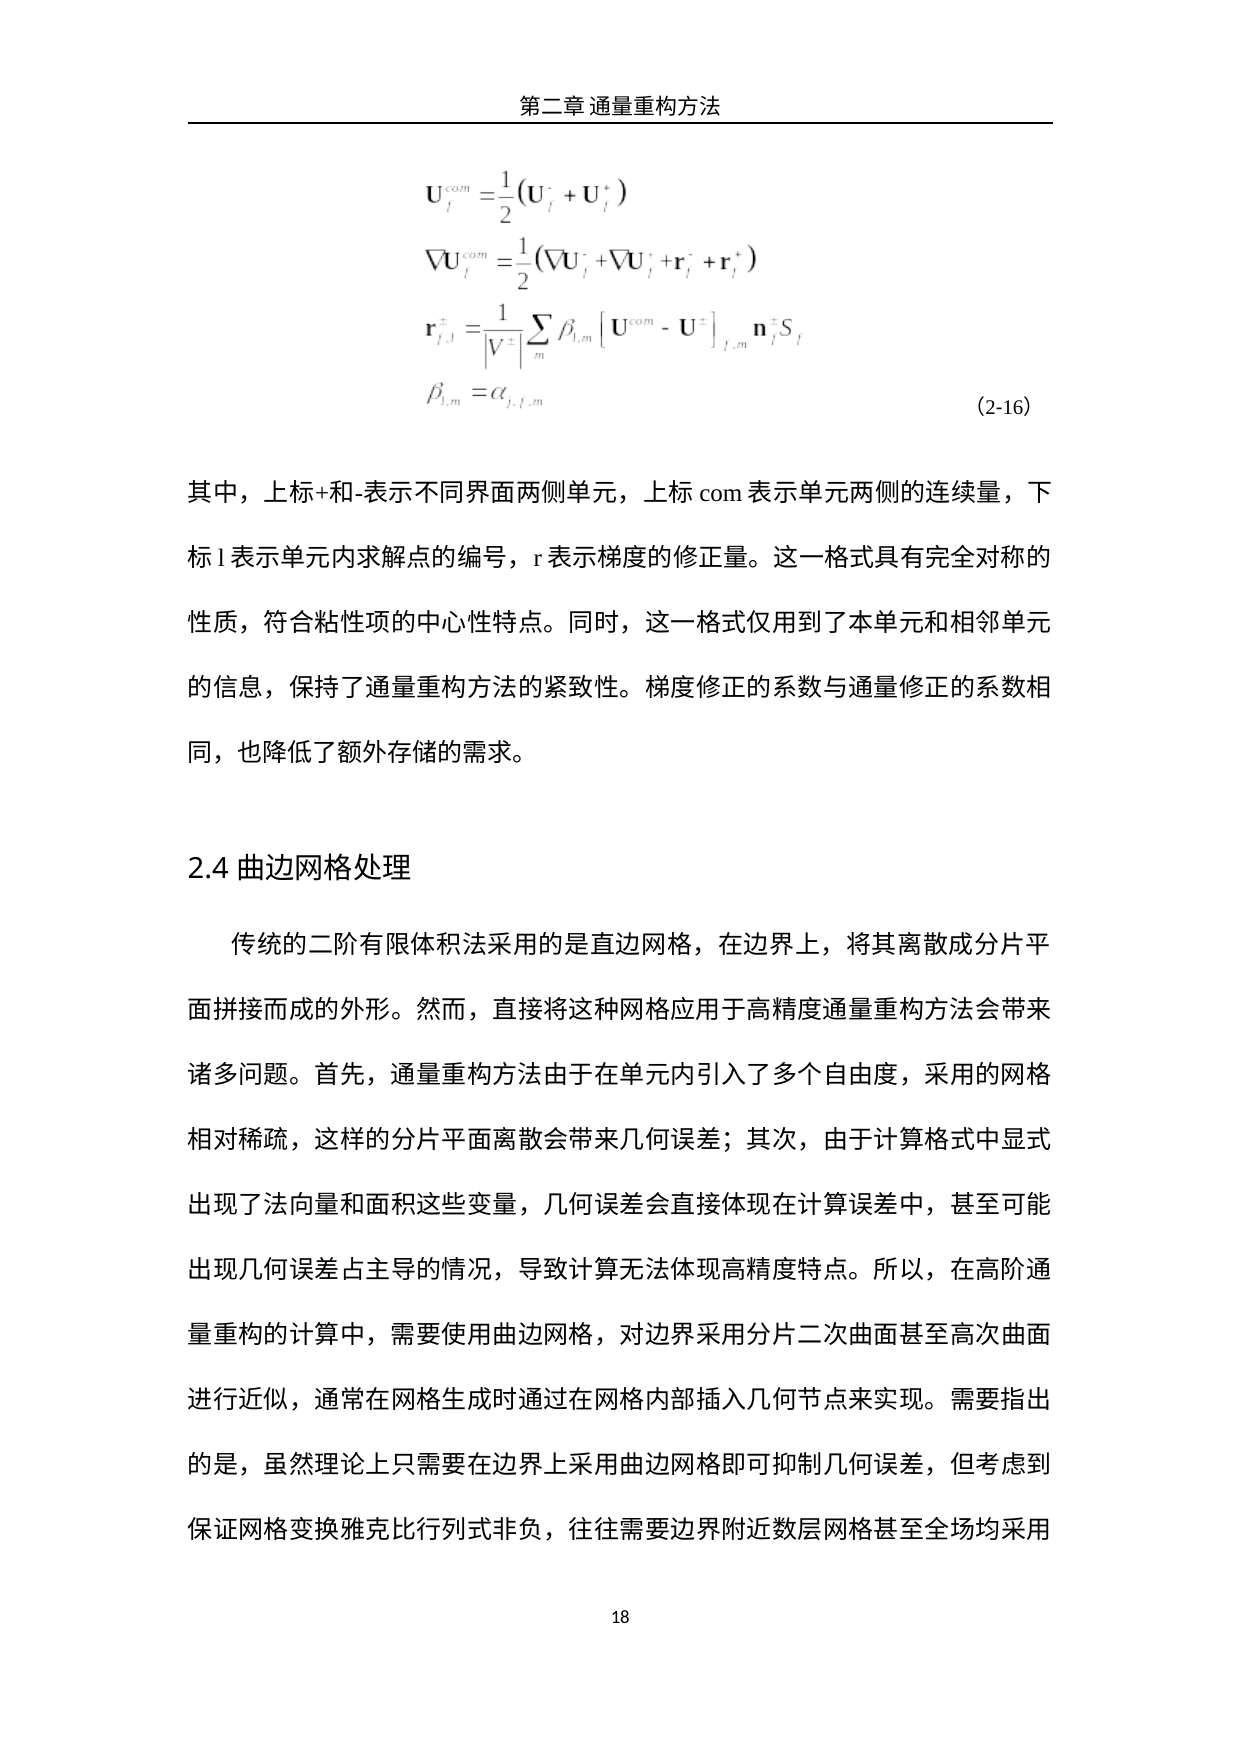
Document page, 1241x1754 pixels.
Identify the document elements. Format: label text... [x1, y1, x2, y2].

text 其中，上标+和-表示不同界面两侧单元，上标com表示单元两侧的连续量，下标l表示单元内求解点的编号，r表示梯度的修正量。这一格式具有完全对称的性质，符合粘性项的中心性特点。同时，这一格式仅用到了本单元和相邻单元的信息，保持了通量重构方法的紧致性。梯度修正的系数与通量修正的系数相同，也降低了额外存储的需求。 [187, 458, 1053, 783]
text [187, 910, 1053, 1560]
subtitle 2.4 曲边网格处理 [187, 833, 1053, 898]
text （2-16） [187, 162, 1053, 422]
